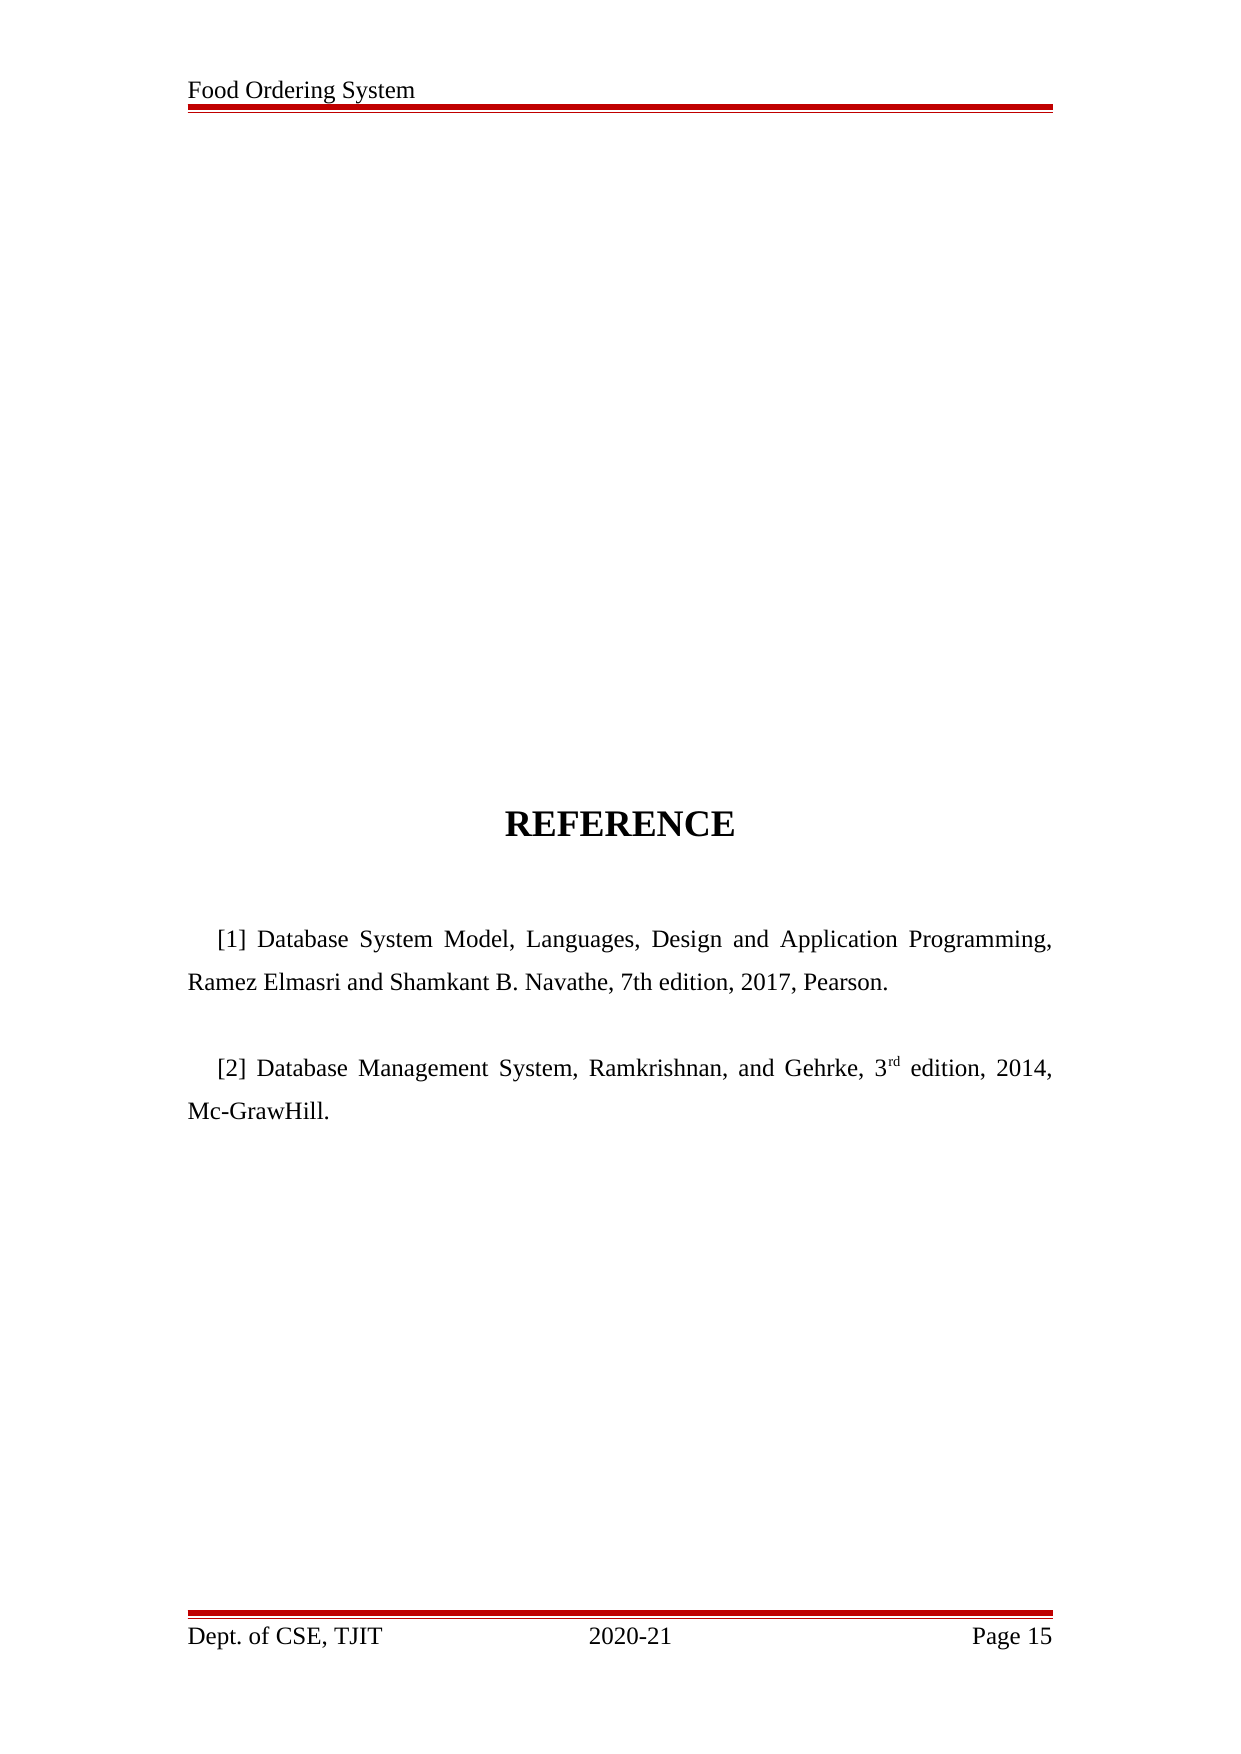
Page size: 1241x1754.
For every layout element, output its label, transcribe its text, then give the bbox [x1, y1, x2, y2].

text [1] Database System Model, Languages, Design and Application Programming, Ramez Elmasri and Shamkant B. Navathe, 7th edition, 2017, Pearson. [187, 924, 1053, 996]
text [2] Database Management System, Ramkrishnan, and Gehrke, 3rd edition, 2014, Mc-GrawHill. [187, 1053, 1053, 1125]
text REFERENCE [187, 802, 1053, 845]
